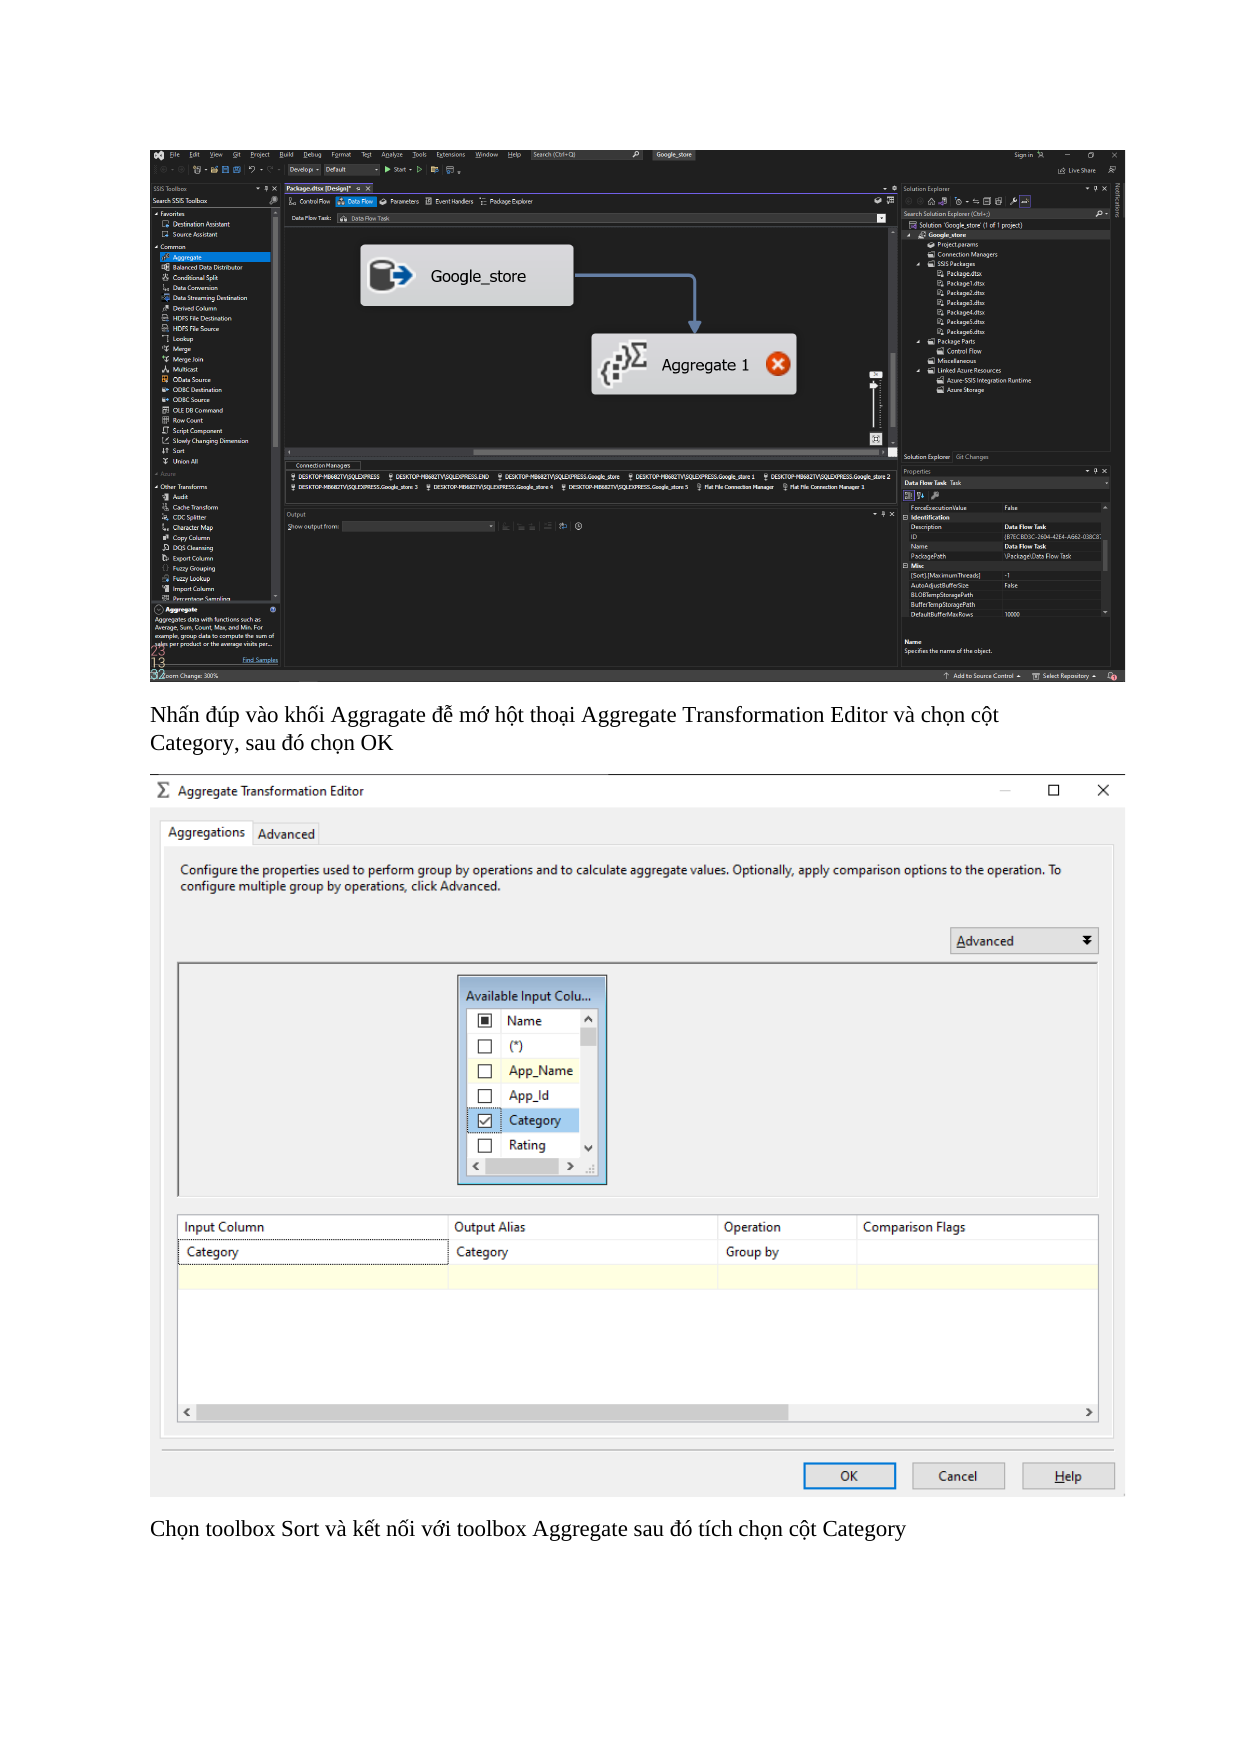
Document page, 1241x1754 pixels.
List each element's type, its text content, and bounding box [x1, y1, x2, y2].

picture [150, 150, 1125, 682]
text Chọn toolbox Sort và kết nối với toolbox Aggregate sau đó tích chọn cột Category [150, 1515, 1090, 1542]
picture [150, 774, 1125, 1497]
text Nhấn đúp vào khối Aggragate đễ mớ hột thoại Aggregate Transformation Editor và chọn cột Category, sau đó chọn OK [150, 701, 1090, 756]
